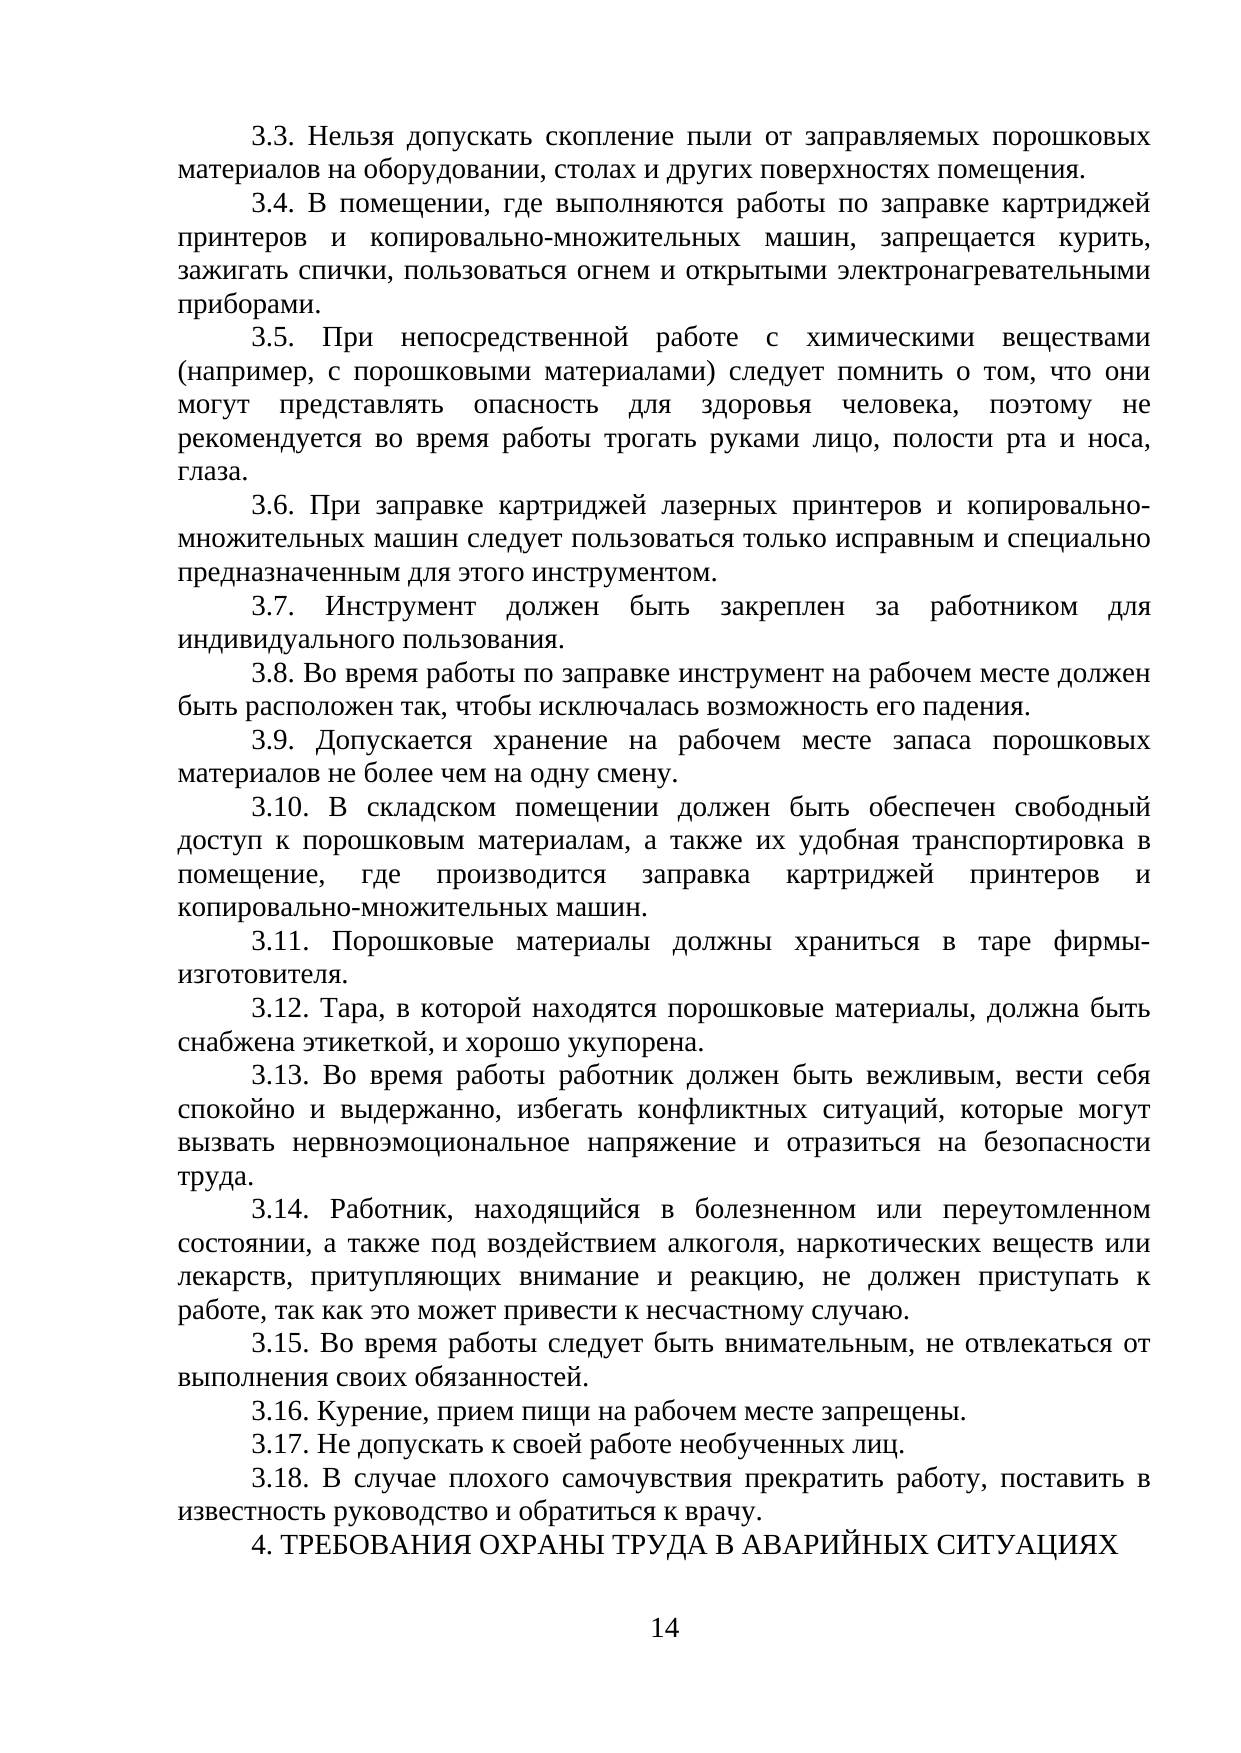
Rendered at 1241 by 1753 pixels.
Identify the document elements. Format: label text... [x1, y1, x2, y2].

text 4. ТРЕБОВАНИЯ ОХРАНЫ ТРУДА В АВАРИЙНЫХ СИТУАЦИЯХ [177, 1527, 1152, 1560]
text 3.11. Порошковые материалы должны храниться в таре фирмы-изготовителя. [177, 923, 1152, 990]
text 3.4. В помещении, где выполняются работы по заправке картриджей принтеров и копировально-множительных машин, запрещается курить, зажигать спички, пользоваться огнем и открытыми электронагревательными приборами. [177, 185, 1152, 319]
text 3.15. Во время работы следует быть внимательным, не отвлекаться от выполнения своих обязанностей. [177, 1326, 1152, 1393]
text 3.6. При заправке картриджей лазерных принтеров и копировально-множительных машин следует пользоваться только исправным и специально предназначенным для этого инструментом. [177, 487, 1152, 588]
text 3.3. Нельзя допускать скопление пыли от заправляемых порошковых материалов на оборудовании, столах и других поверхностях помещения. [177, 118, 1152, 185]
text 3.12. Тара, в которой находятся порошковые материалы, должна быть снабжена этикеткой, и хорошо укупорена. [177, 990, 1152, 1057]
text 3.13. Во время работы работник должен быть вежливым, вести себя спокойно и выдержанно, избегать конфликтных ситуаций, которые могут вызвать нервноэмоциональное напряжение и отразиться на безопасности труда. [177, 1057, 1152, 1191]
text 3.9. Допускается хранение на рабочем месте запаса порошковых материалов не более чем на одну смену. [177, 722, 1152, 789]
text 3.7. Инструмент должен быть закреплен за работником для индивидуального пользования. [177, 588, 1152, 655]
text 3.8. Во время работы по заправке инструмент на рабочем месте должен быть расположен так, чтобы исключалась возможность его падения. [177, 655, 1152, 722]
text 3.14. Работник, находящийся в болезненном или переутомленном состоянии, а также под воздействием алкоголя, наркотических веществ или лекарств, притупляющих внимание и реакцию, не должен приступать к работе, так как это может привести к несчастному случаю. [177, 1191, 1152, 1326]
text 3.17. Не допускать к своей работе необученных лиц. [177, 1426, 1152, 1460]
text 3.18. В случае плохого самочувствия прекратить работу, поставить в известность руководство и обратиться к врачу. [177, 1460, 1152, 1527]
text 3.16. Курение, прием пищи на рабочем месте запрещены. [177, 1393, 1152, 1426]
text 3.5. При непосредственной работе с химическими веществами (например, с порошковыми материалами) следует помнить о том, что они могут представлять опасность для здоровья человека, поэтому не рекомендуется во время работы трогать руками лицо, полости рта и носа, глаза. [177, 319, 1152, 487]
text 3.10. В складском помещении должен быть обеспечен свободный доступ к порошковым материалам, а также их удобная транспортировка в помещение, где производится заправка картриджей принтеров и копировально-множительных машин. [177, 789, 1152, 923]
